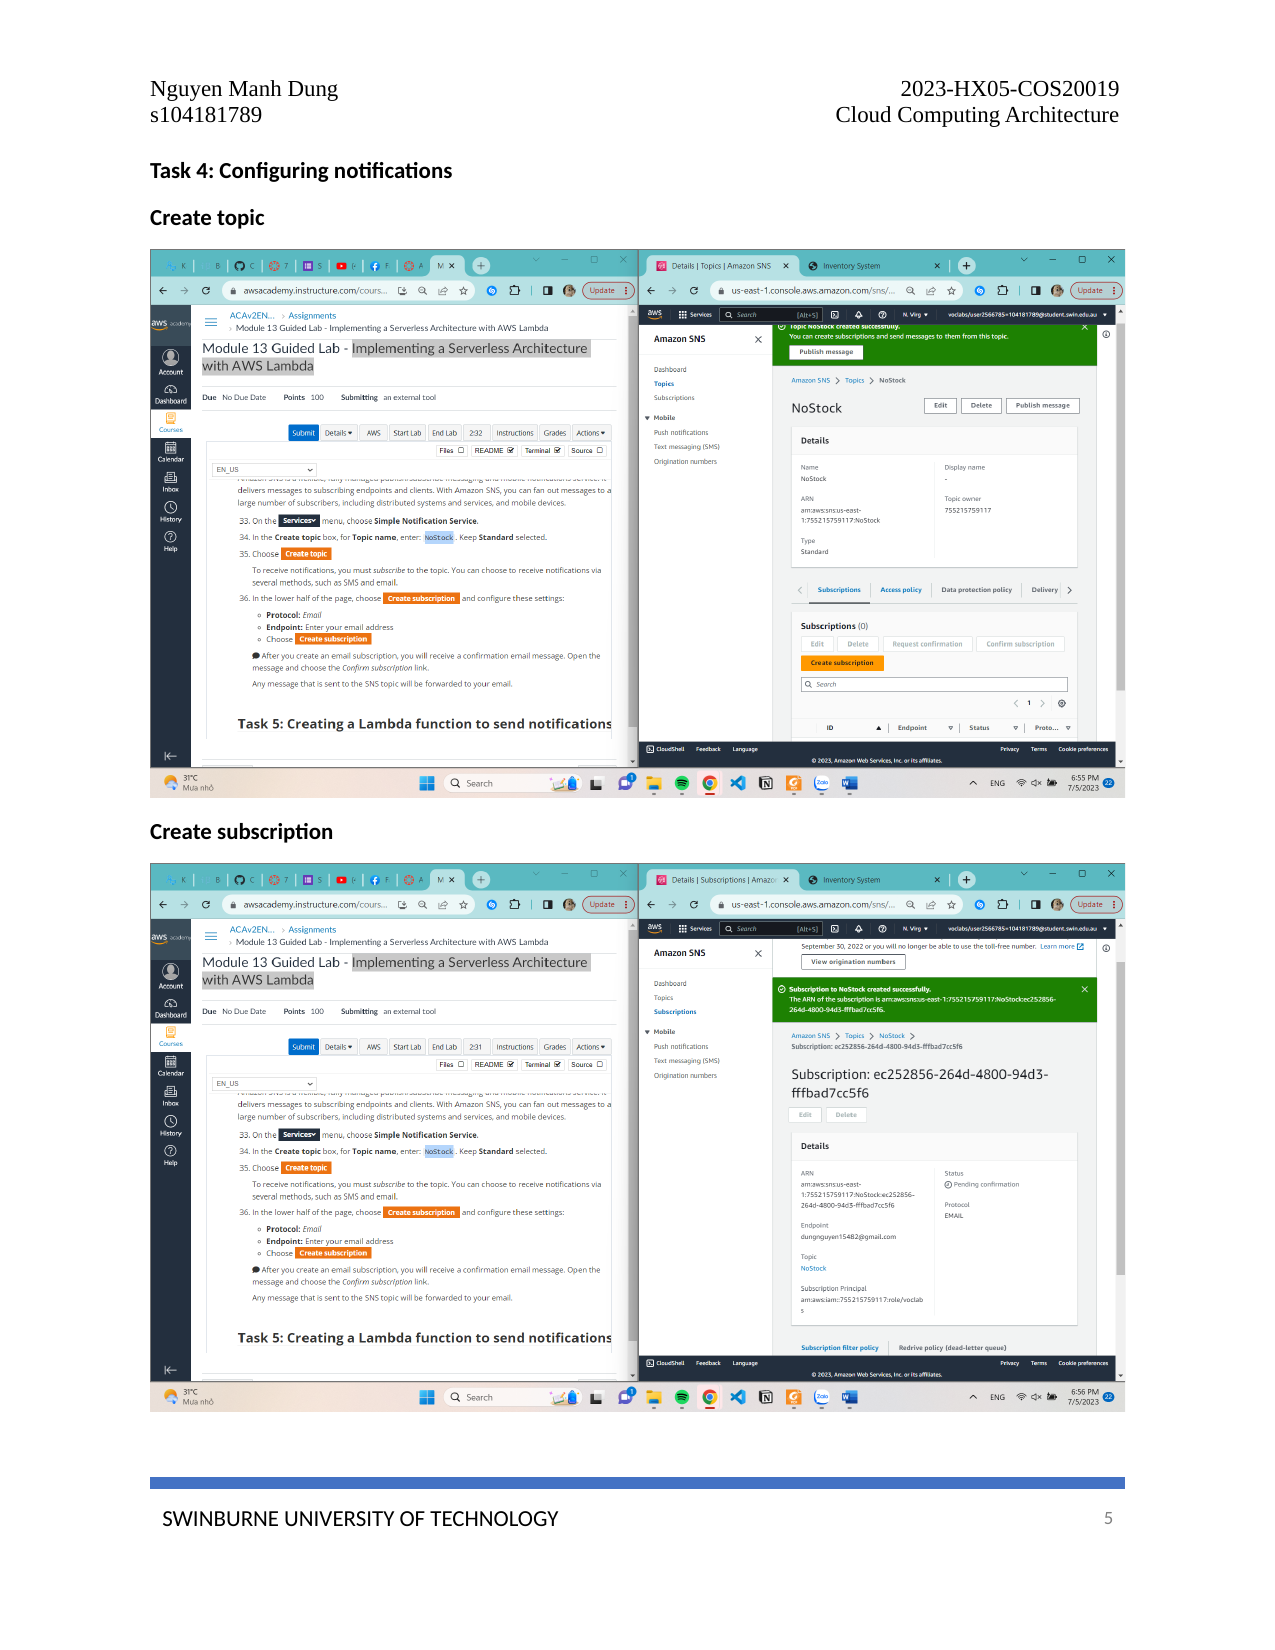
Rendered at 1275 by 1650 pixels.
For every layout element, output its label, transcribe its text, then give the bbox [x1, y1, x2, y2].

picture [150, 249, 1125, 798]
text Task 4: Configuring notifications [150, 156, 1125, 184]
picture [150, 863, 1125, 1412]
text Create topic [150, 203, 1125, 231]
text Create subscription [150, 817, 1125, 845]
